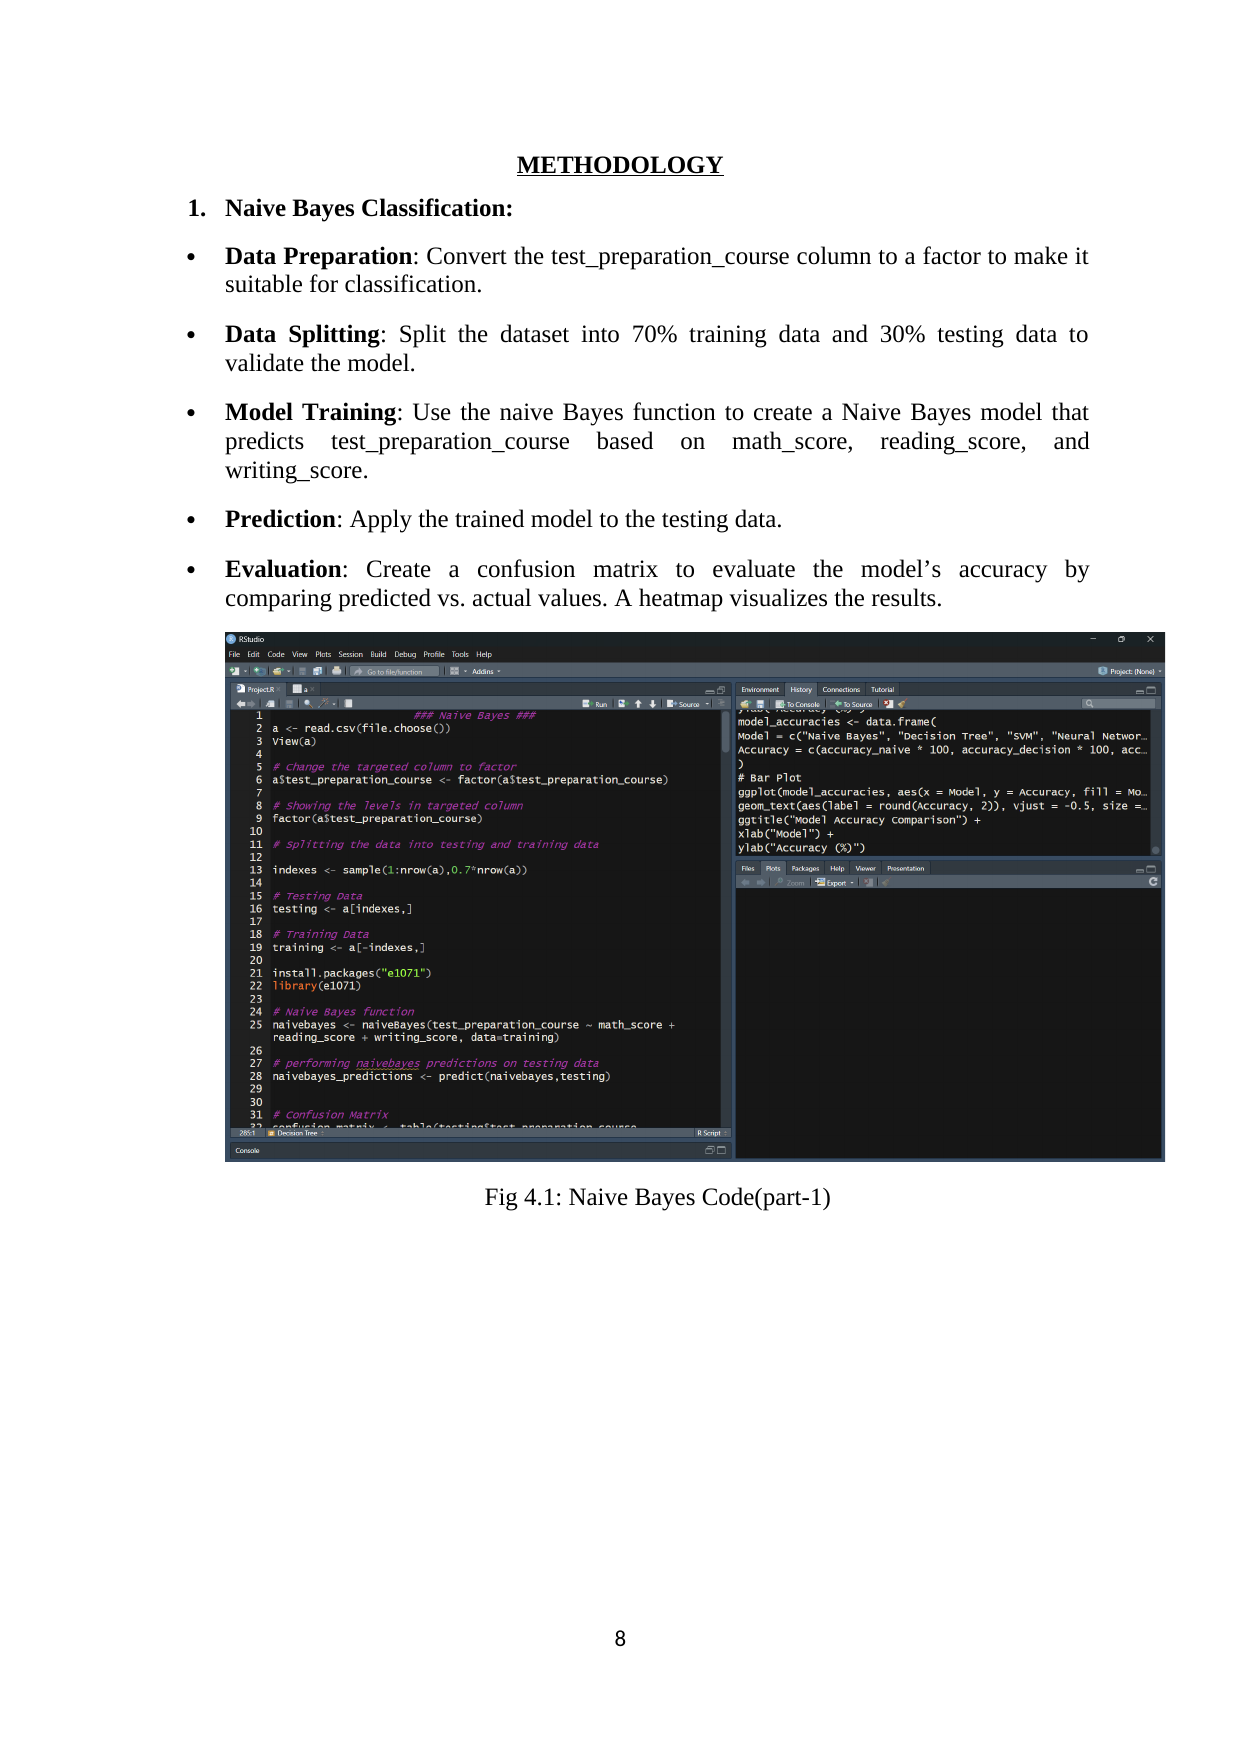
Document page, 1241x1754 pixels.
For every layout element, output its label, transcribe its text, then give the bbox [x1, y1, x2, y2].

list Evaluation: Create a confusion matrix to evaluate the model’s accuracy by comparing predicted vs. actual values. A heatmap visualizes the results. [187, 554, 1090, 612]
list Data Preparation: Convert the test_preparation_course column to a factor to make it suitable for classification. [187, 241, 1090, 298]
list Naive Bayes Classification: [187, 193, 1090, 222]
text METHODOLOGY [150, 150, 1090, 179]
list Model Training: Use the naive Bayes function to create a Naive Bayes model that predicts test_preparation_course based on math_score, reading_score, and writing_score. [187, 397, 1090, 484]
list Prediction: Apply the trained model to the testing data. [187, 504, 1090, 533]
picture [225, 632, 1166, 1162]
text Fig 4.1: Naive Bayes Code(part-1) [225, 1182, 1090, 1211]
list Data Splitting: Split the dataset into 70% training data and 30% testing data to validate the model. [187, 319, 1090, 377]
